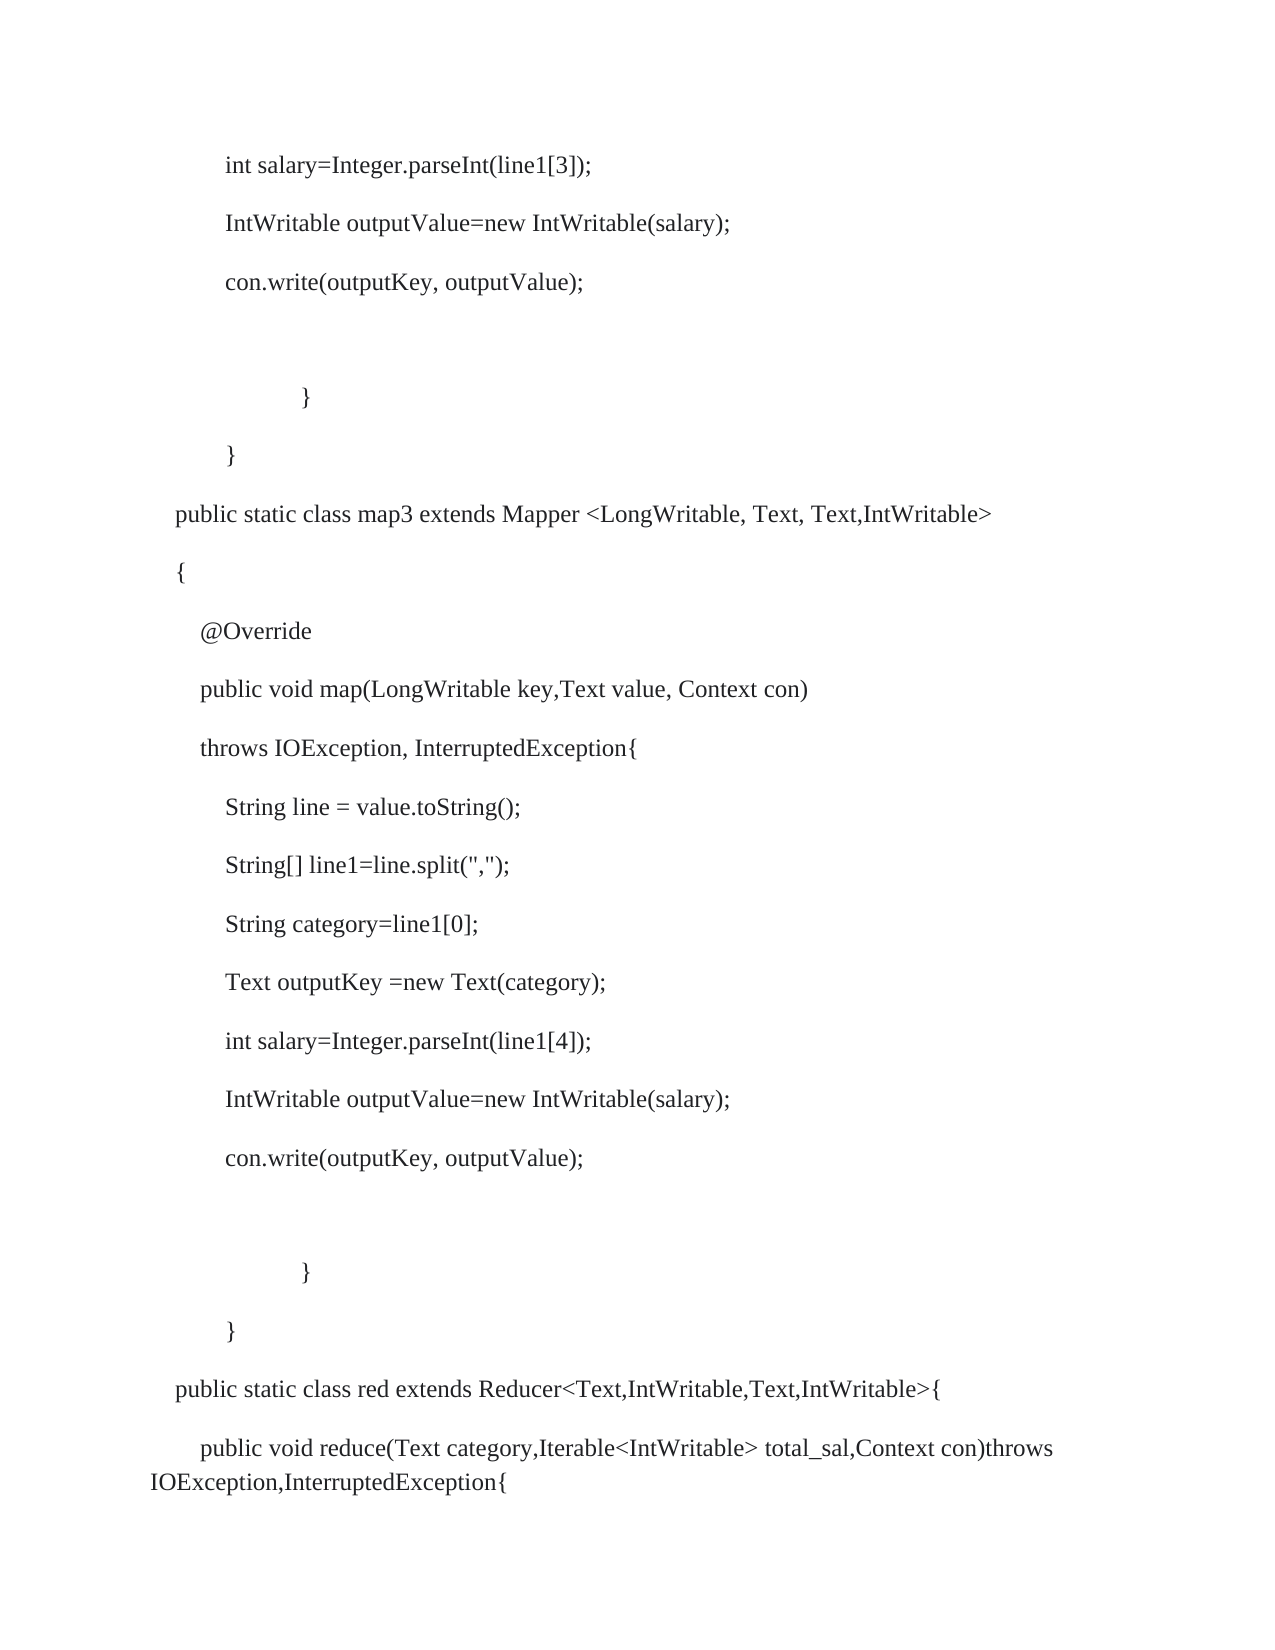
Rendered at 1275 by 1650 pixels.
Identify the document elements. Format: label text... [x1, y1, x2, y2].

text public void reduce(Text category,Iterable<IntWritable> total_sal,Context con)throws IOException,InterruptedException{ [150, 1433, 1125, 1495]
text con.write(outputKey, outputValue); [150, 267, 1125, 296]
text } [150, 440, 1125, 469]
text Text outputKey =new Text(category); [150, 967, 1125, 996]
text } [150, 382, 1125, 411]
text @Override [150, 616, 1125, 645]
text public static class map3 extends Mapper <LongWritable, Text, Text,IntWritable> [150, 499, 1125, 528]
text int salary=Integer.parseInt(line1[4]); [150, 1026, 1125, 1054]
text String[] line1=line.split(","); [150, 850, 1125, 879]
text } [150, 1257, 1125, 1286]
text public static class red extends Reducer<Text,IntWritable,Text,IntWritable>{ [150, 1374, 1125, 1403]
text public void map(LongWritable key,Text value, Context con) [150, 674, 1125, 703]
text String category=line1[0]; [150, 909, 1125, 937]
text throws IOException, InterruptedException{ [150, 733, 1125, 762]
text { [150, 557, 1125, 586]
text con.write(outputKey, outputValue); [150, 1143, 1125, 1172]
text int salary=Integer.parseInt(line1[3]); [150, 150, 1125, 179]
text IntWritable outputValue=new IntWritable(salary); [150, 1084, 1125, 1113]
text String line = value.toString(); [150, 792, 1125, 820]
text } [150, 1316, 1125, 1345]
text IntWritable outputValue=new IntWritable(salary); [150, 208, 1125, 237]
